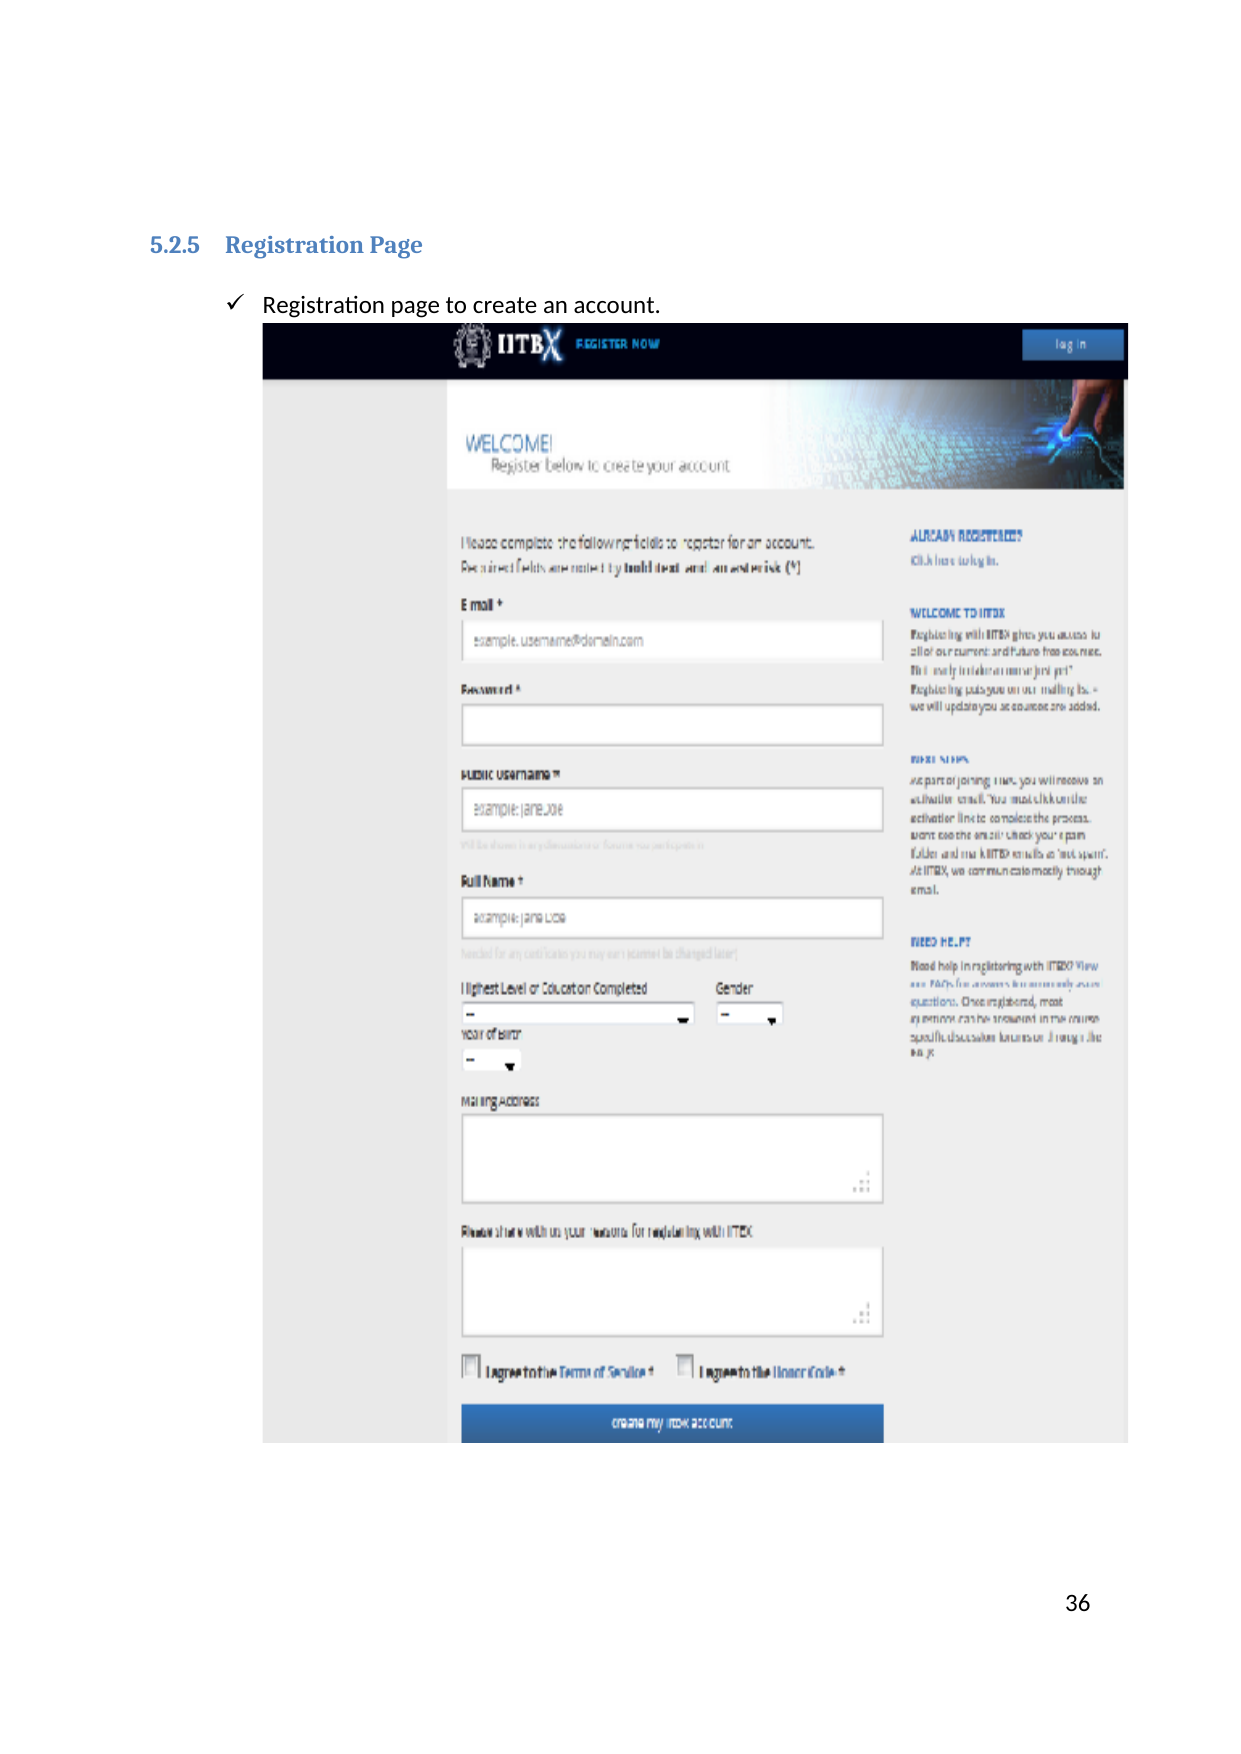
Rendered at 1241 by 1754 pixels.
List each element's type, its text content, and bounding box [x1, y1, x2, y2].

list Registration page to create an account. [225, 289, 1090, 319]
picture [262, 323, 1129, 1443]
subtitle Registration Page [150, 231, 1090, 259]
